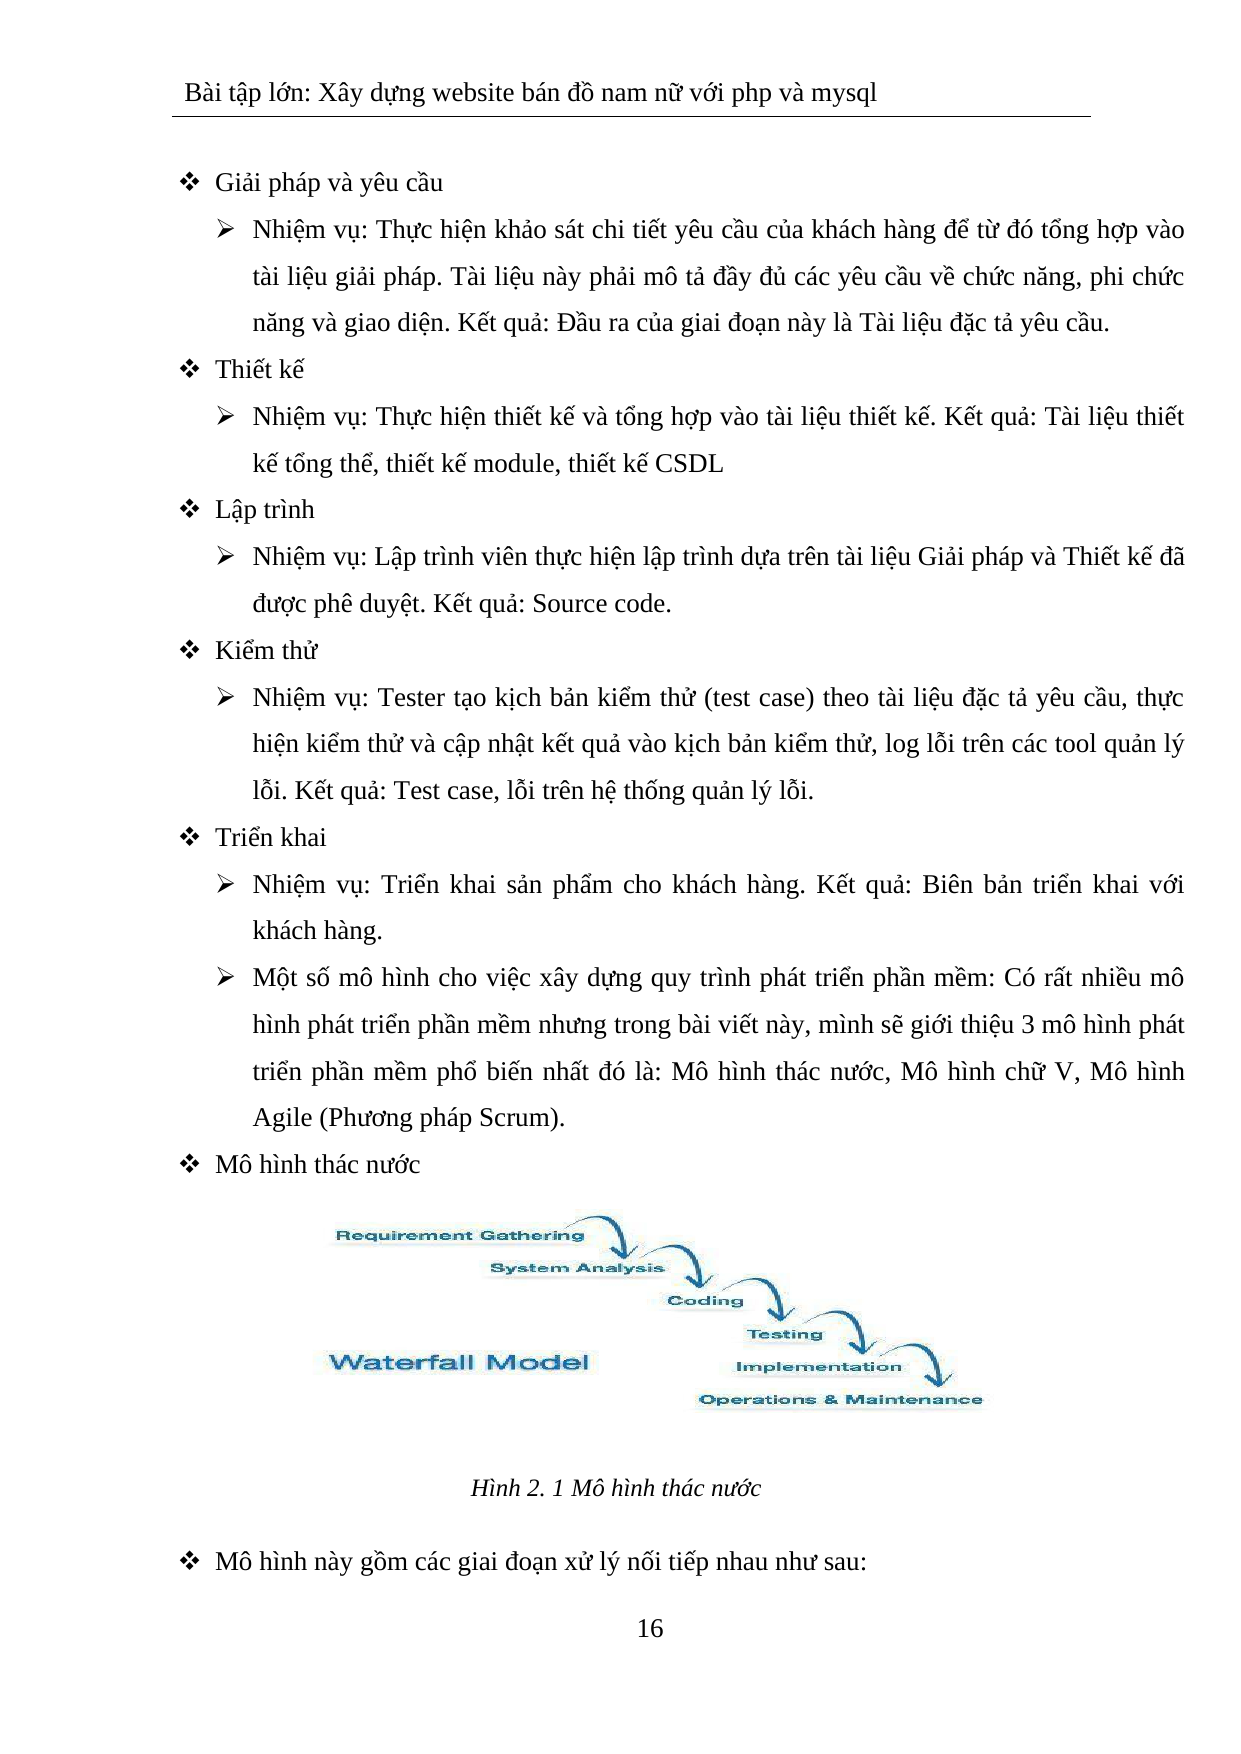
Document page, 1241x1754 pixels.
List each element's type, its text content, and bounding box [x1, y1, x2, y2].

text Hình 2. 1 Mô hình thác nước [177, 1473, 1186, 1502]
list Nhiệm vụ: Triển khai sản phẩm cho khách hàng. Kết quả: Biên bản triển khai với khách hàng. [215, 868, 1186, 946]
list Nhiệm vụ: Thực hiện khảo sát chi tiết yêu cầu của khách hàng để từ đó tổng hợp vào tài liệu giải pháp. Tài liệu này phải mô tả đầy đủ các yêu cầu về chức năng, phi chức năng và giao diện. Kết quả: Đầu ra của giai đoạn này là Tài liệu đặc tả yêu cầu. [215, 213, 1186, 338]
list Lập trình [177, 493, 1186, 525]
list Mô hình này gồm các giai đoạn xử lý nối tiếp nhau như sau: [177, 1546, 1123, 1577]
list Triển khai [177, 821, 1186, 852]
list Nhiệm vụ: Tester tạo kịch bản kiểm thử (test case) theo tài liệu đặc tả yêu cầu, thực hiện kiểm thử và cập nhật kết quả vào kịch bản kiểm thử, log lỗi trên các tool quản lý lỗi. Kết quả: Test case, lỗi trên hệ thống quản lý lỗi. [215, 681, 1186, 805]
list Giải pháp và yêu cầu [177, 166, 1186, 197]
list Thiết kế [177, 353, 1186, 384]
list Một số mô hình cho việc xây dựng quy trình phát triển phần mềm: Có rất nhiều mô hình phát triển phần mềm nhưng trong bài viết này, mình sẽ giới thiệu 3 mô hình phát triển phần mềm phổ biến nhất đó là: Mô hình thác nước, Mô hình chữ V, Mô hình Agile (Phương pháp Scrum). [215, 961, 1186, 1132]
list Nhiệm vụ: Thực hiện thiết kế và tổng hợp vào tài liệu thiết kế. Kết quả: Tài liệu thiết kế tổng thể, thiết kế module, thiết kế CSDL [215, 400, 1186, 478]
picture [312, 1209, 996, 1413]
list Mô hình thác nước [177, 1148, 1186, 1179]
list Nhiệm vụ: Lập trình viên thực hiện lập trình dựa trên tài liệu Giải pháp và Thiết kế đã được phê duyệt. Kết quả: Source code. [215, 540, 1186, 618]
list Kiểm thử [177, 634, 1186, 665]
